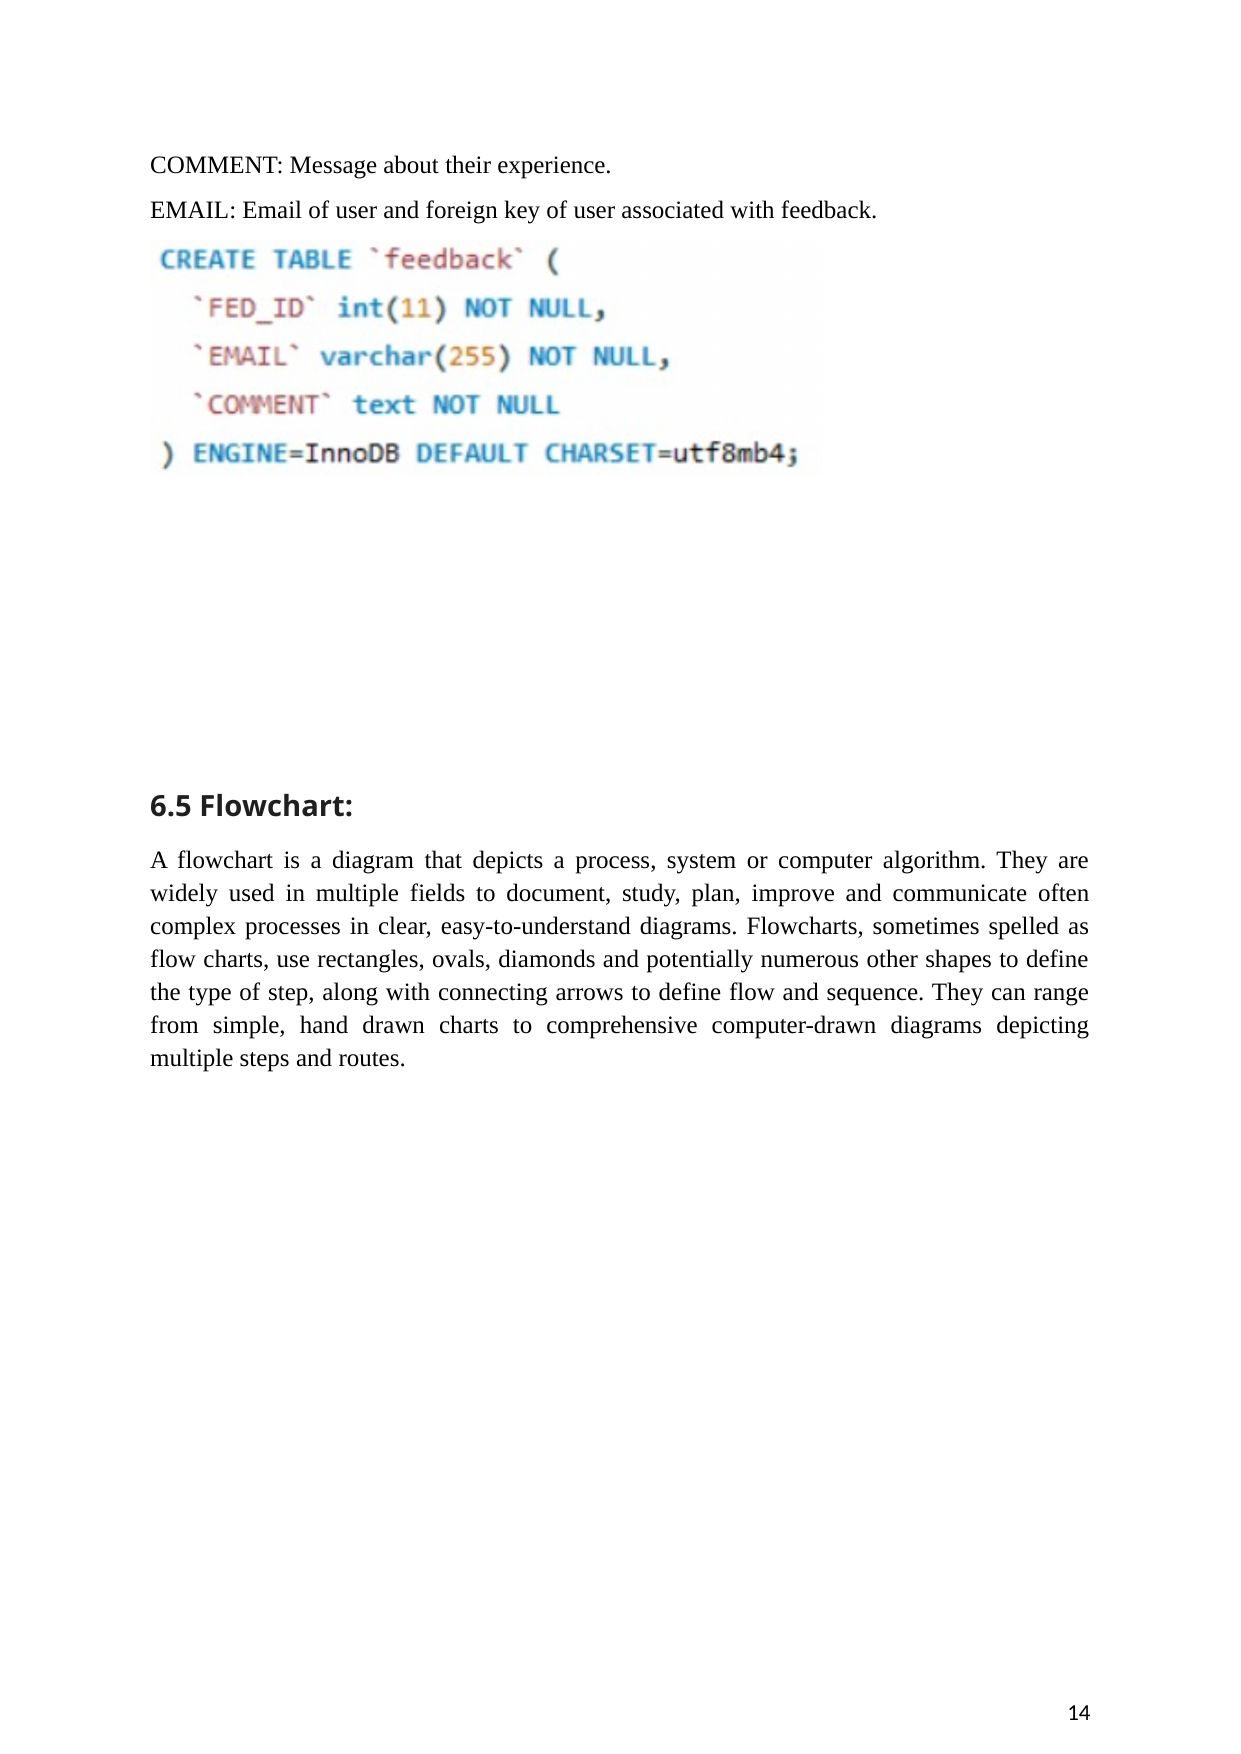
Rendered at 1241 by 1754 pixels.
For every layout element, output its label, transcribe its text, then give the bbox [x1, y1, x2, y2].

picture [150, 240, 823, 477]
text EMAIL: Email of user and foreign key of user associated with feedback. [150, 195, 1090, 224]
text A flowchart is a diagram that depicts a process, system or computer algorithm. They are widely used in multiple fields to document, study, plan, improve and communicate often complex processes in clear, easy-to-understand diagrams. Flowcharts, sometimes spelled as flow charts, use rectangles, ovals, diamonds and potentially numerous other shapes to define the type of step, along with connecting arrows to define flow and sequence. They can range from simple, hand drawn charts to comprehensive computer-drawn diagrams depicting multiple steps and routes. [150, 845, 1090, 1072]
text 6.5 Flowchart: [150, 785, 1090, 824]
text COMMENT: Message about their experience. [150, 150, 1090, 179]
